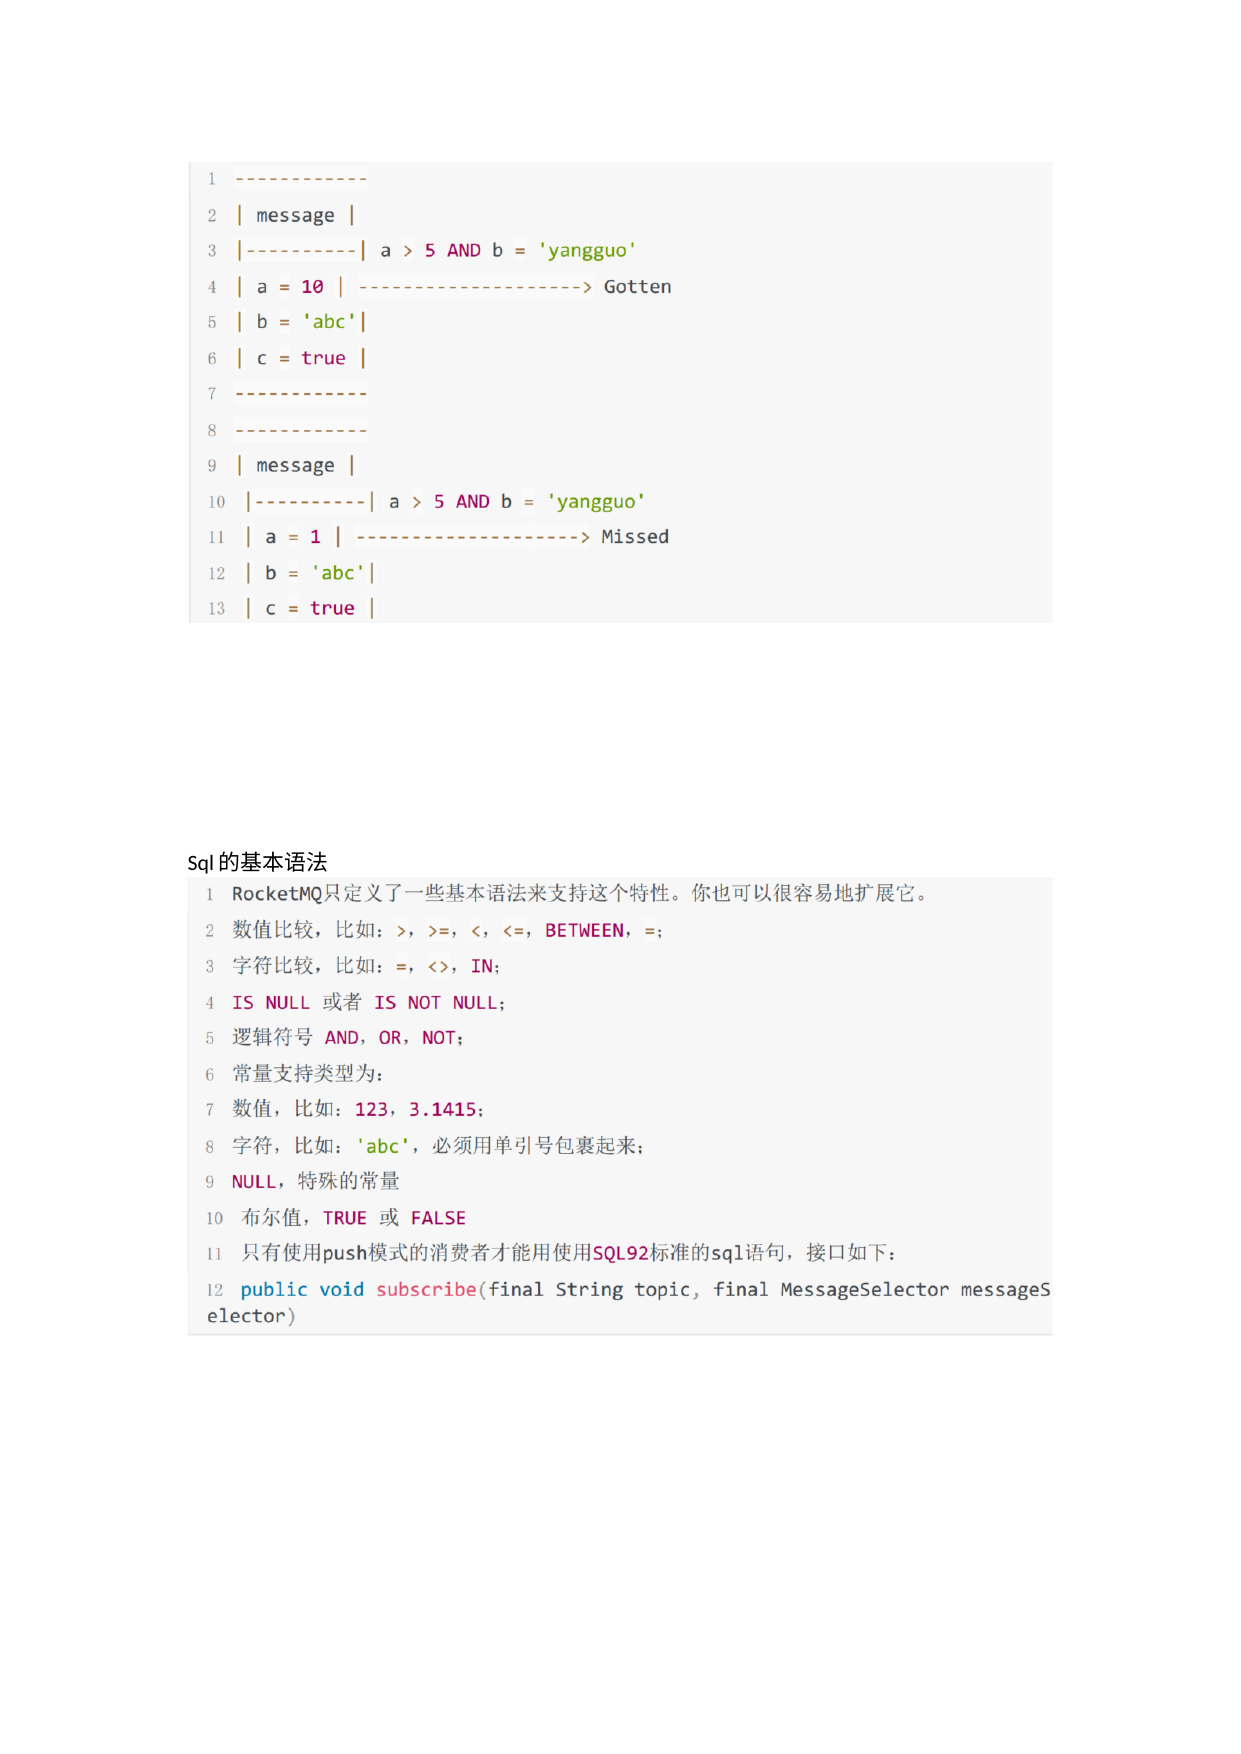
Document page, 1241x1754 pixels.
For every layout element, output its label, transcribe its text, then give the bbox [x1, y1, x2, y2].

picture [187, 162, 1053, 623]
picture [187, 877, 1053, 1336]
text Sql的基本语法 [187, 844, 1053, 877]
